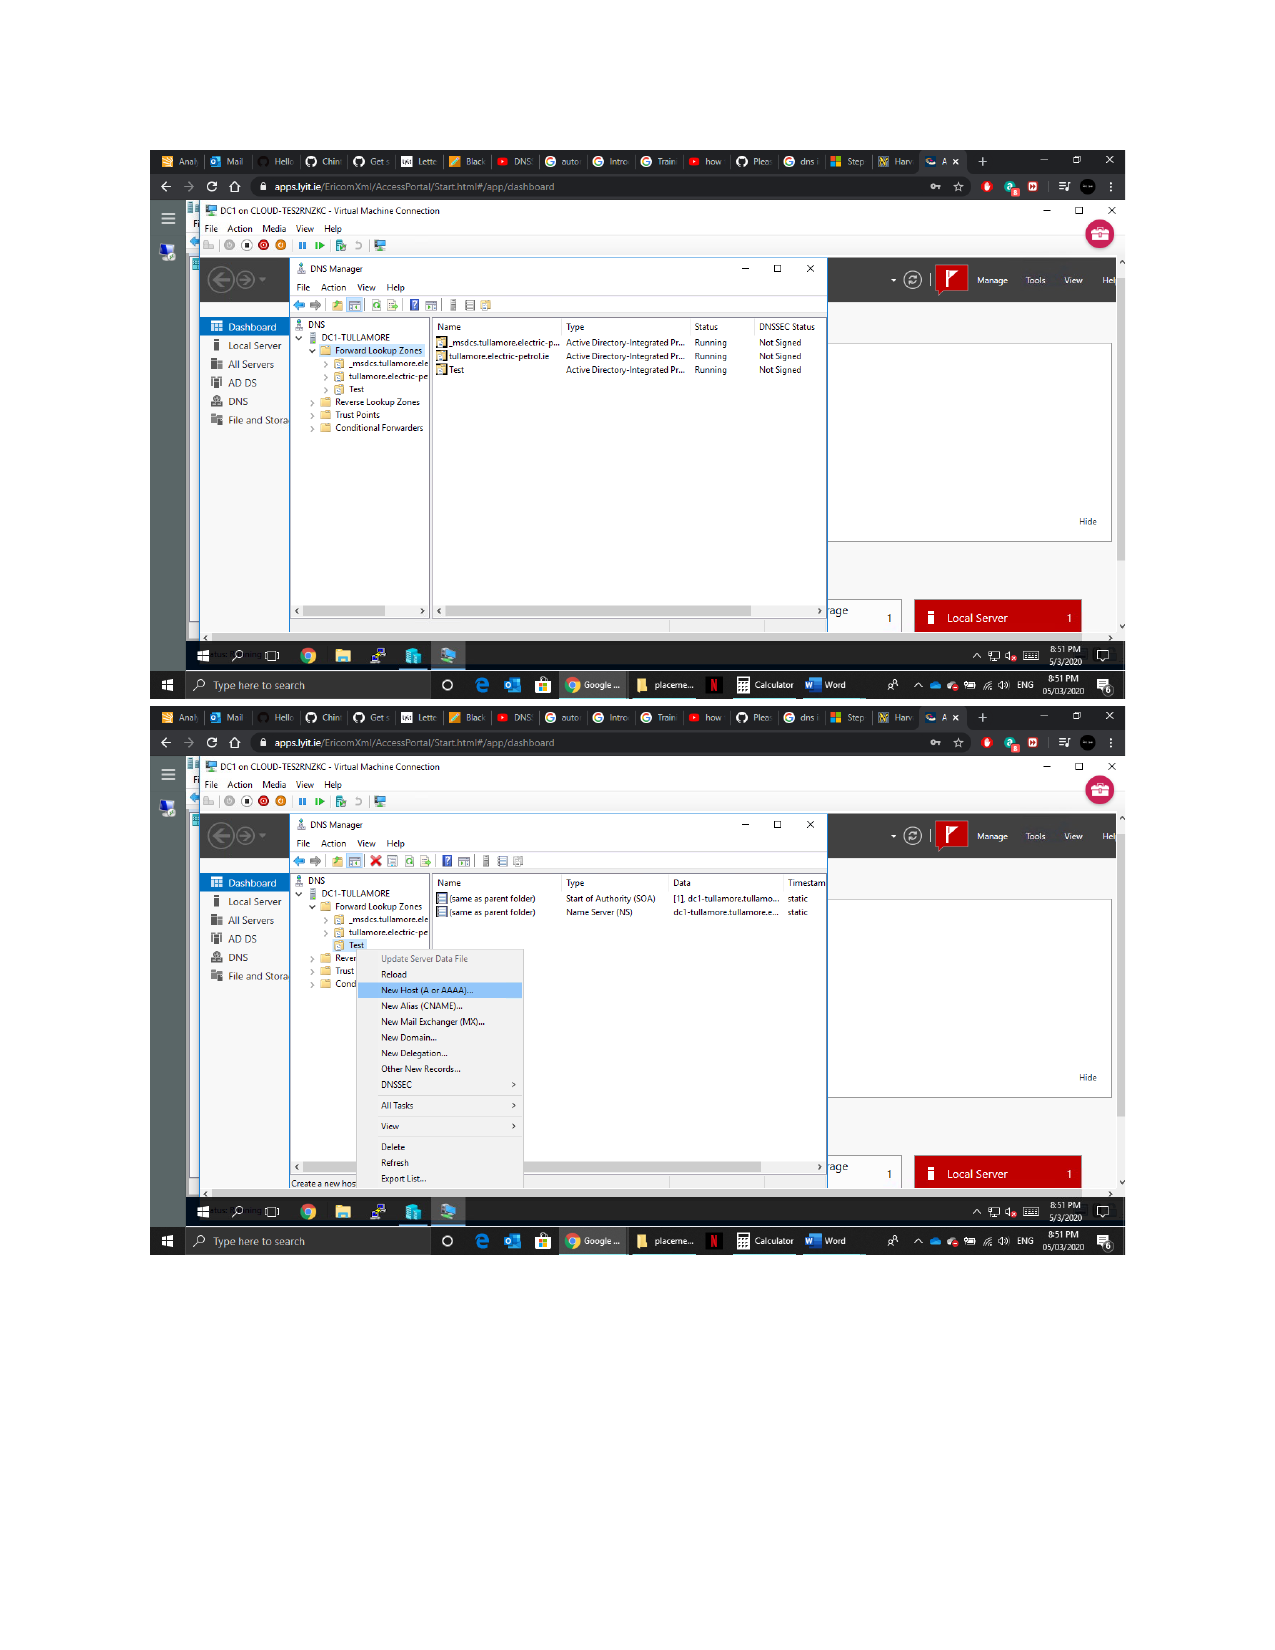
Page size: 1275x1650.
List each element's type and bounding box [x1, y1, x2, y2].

picture [150, 150, 1125, 699]
picture [150, 706, 1125, 1255]
